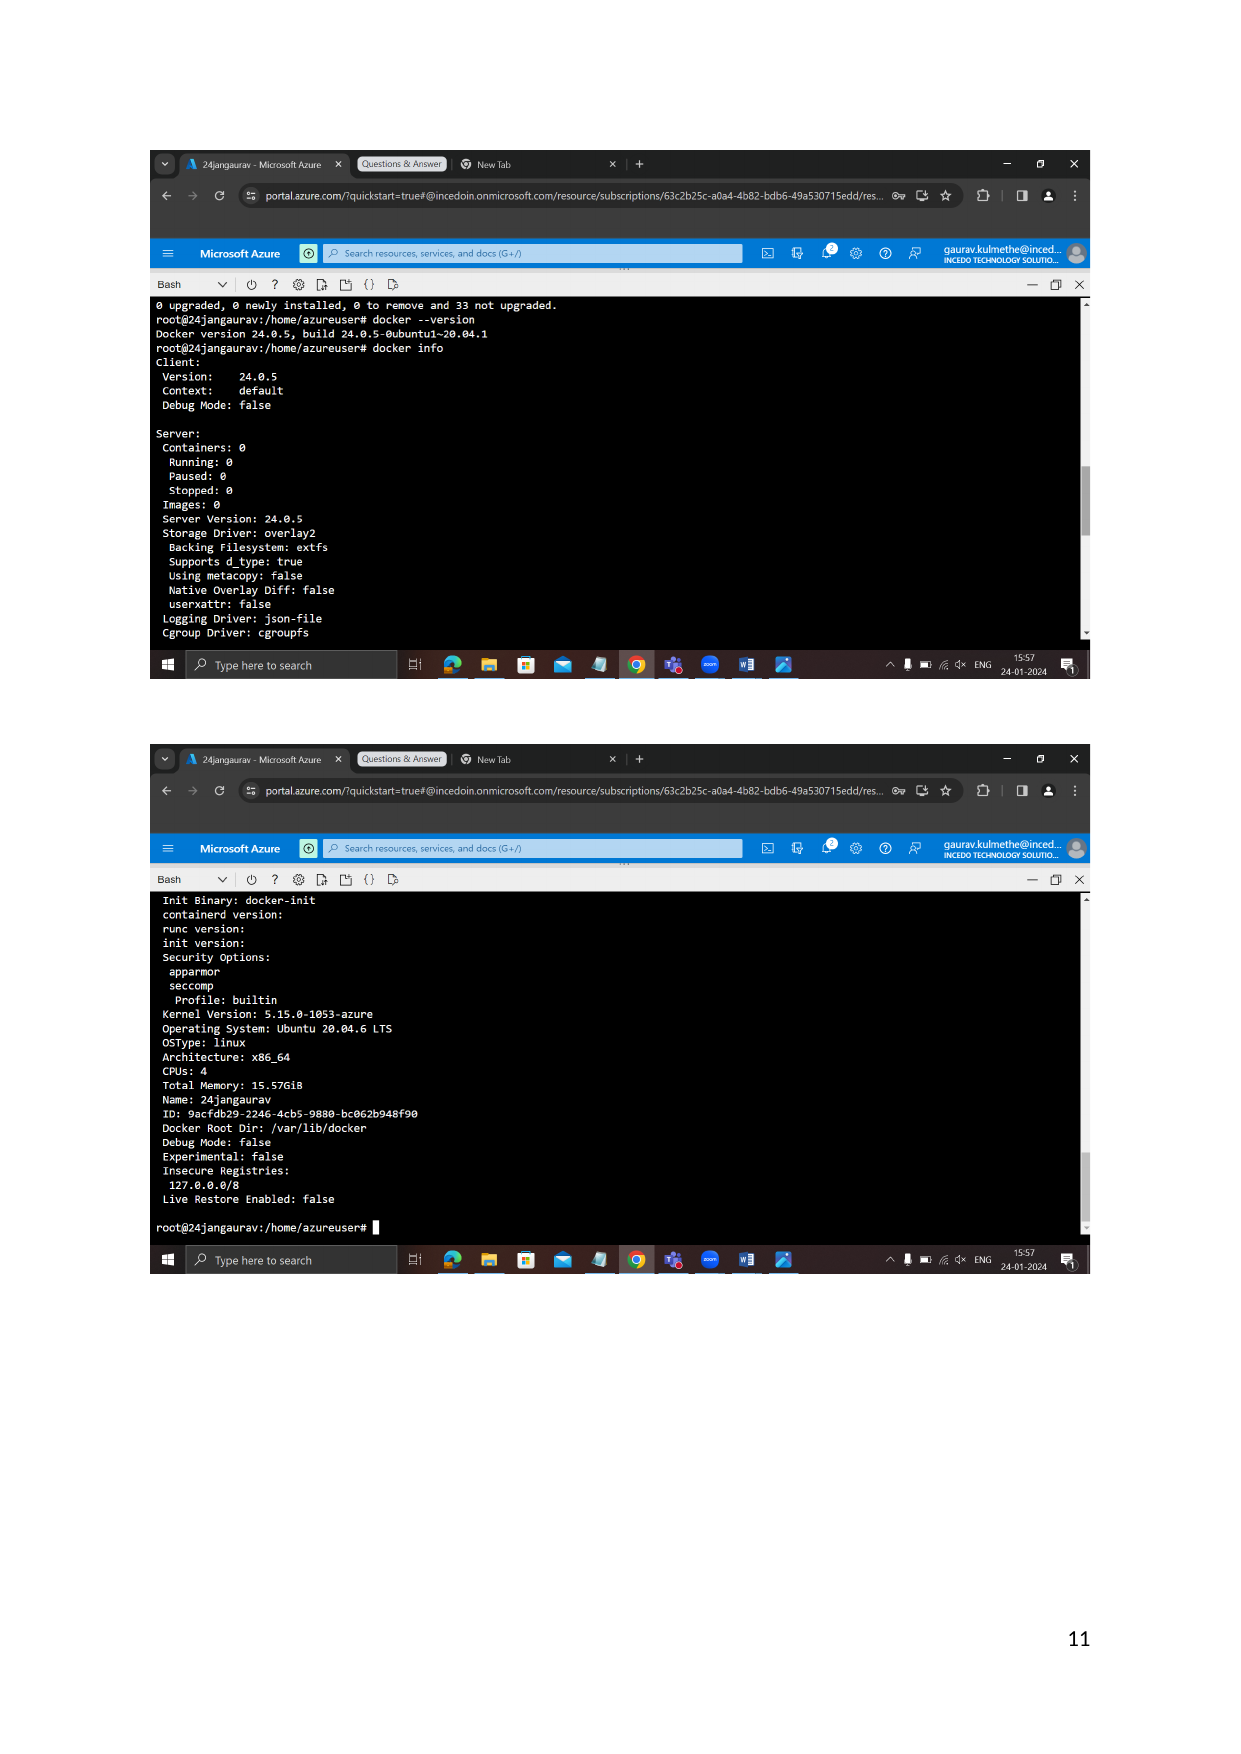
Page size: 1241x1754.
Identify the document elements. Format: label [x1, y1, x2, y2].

picture [150, 744, 1091, 1274]
picture [150, 150, 1091, 679]
